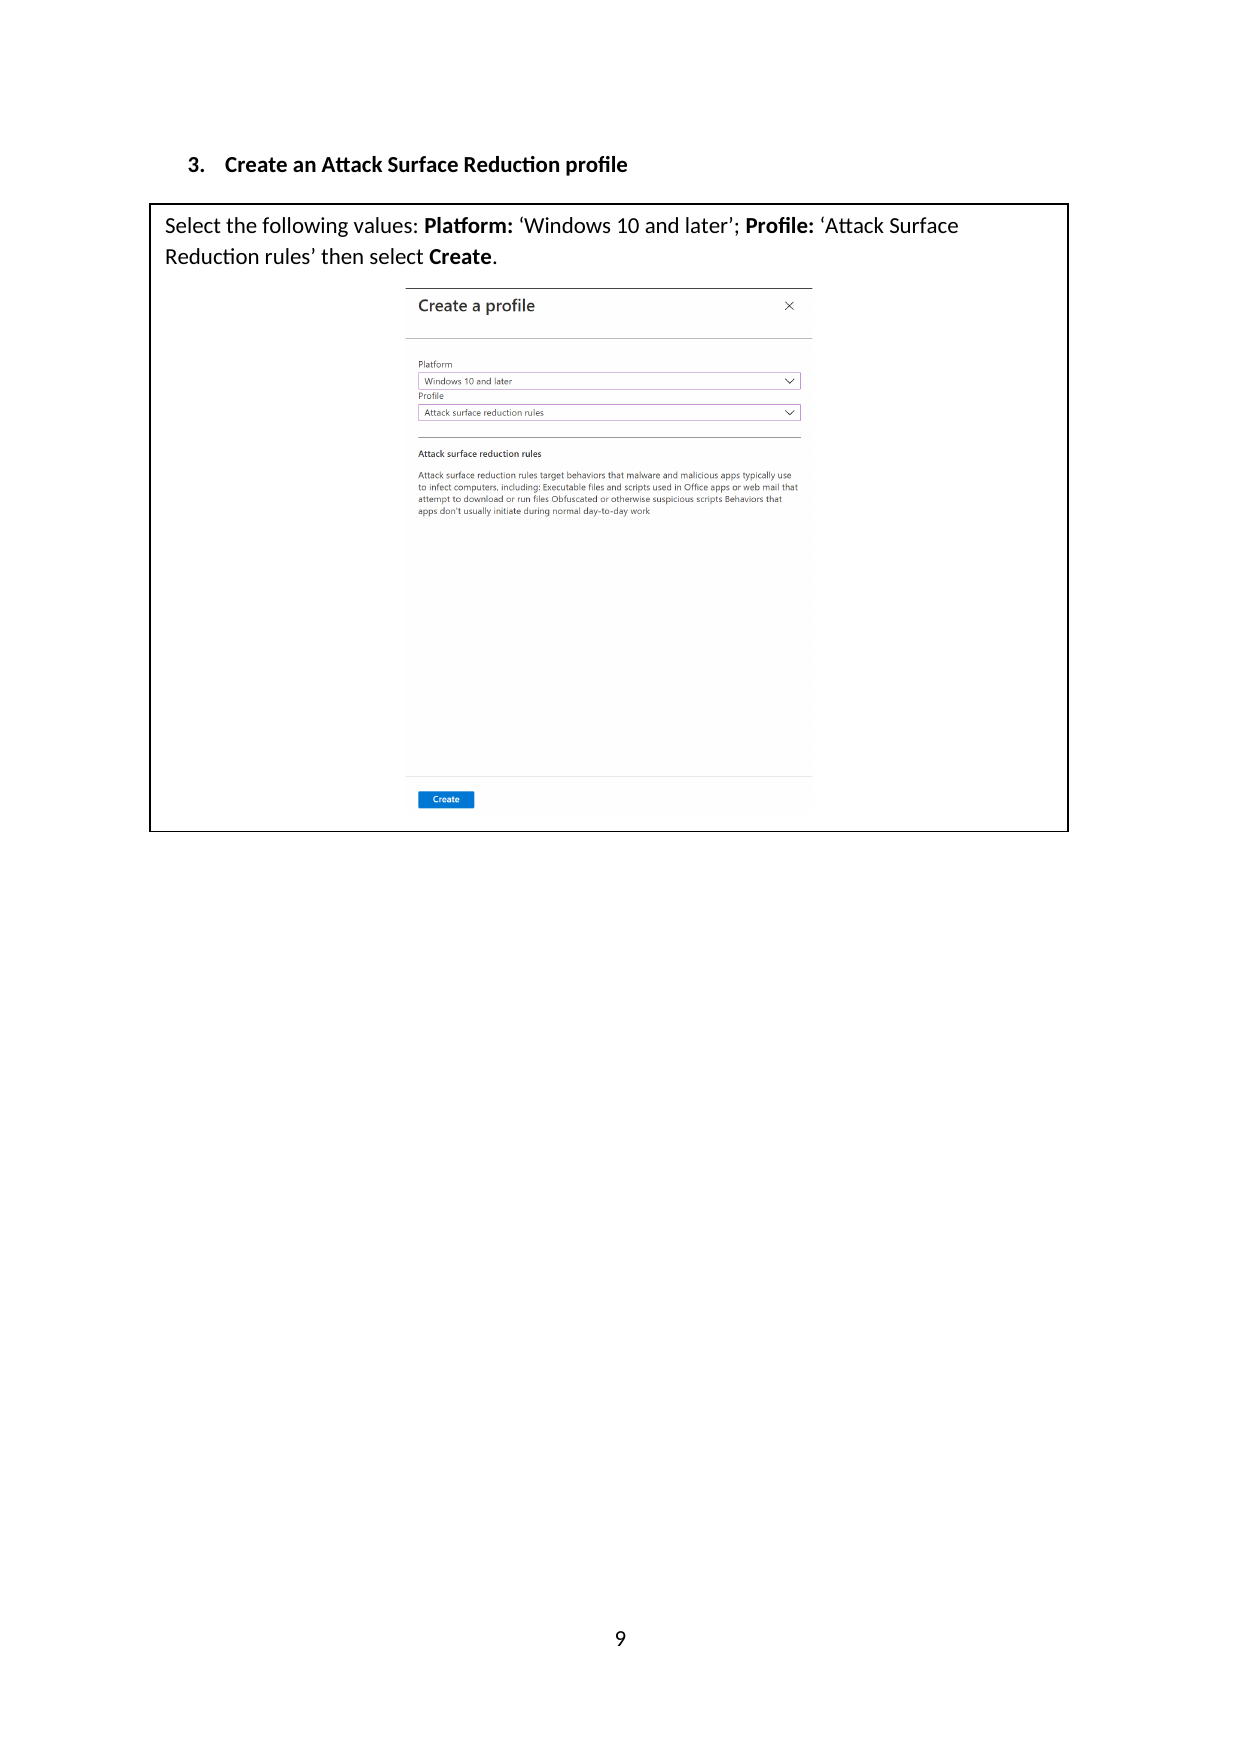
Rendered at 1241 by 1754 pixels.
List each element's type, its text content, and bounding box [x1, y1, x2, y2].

picture [405, 288, 813, 814]
list Create an Attack Surface Reduction profile [187, 150, 1090, 178]
